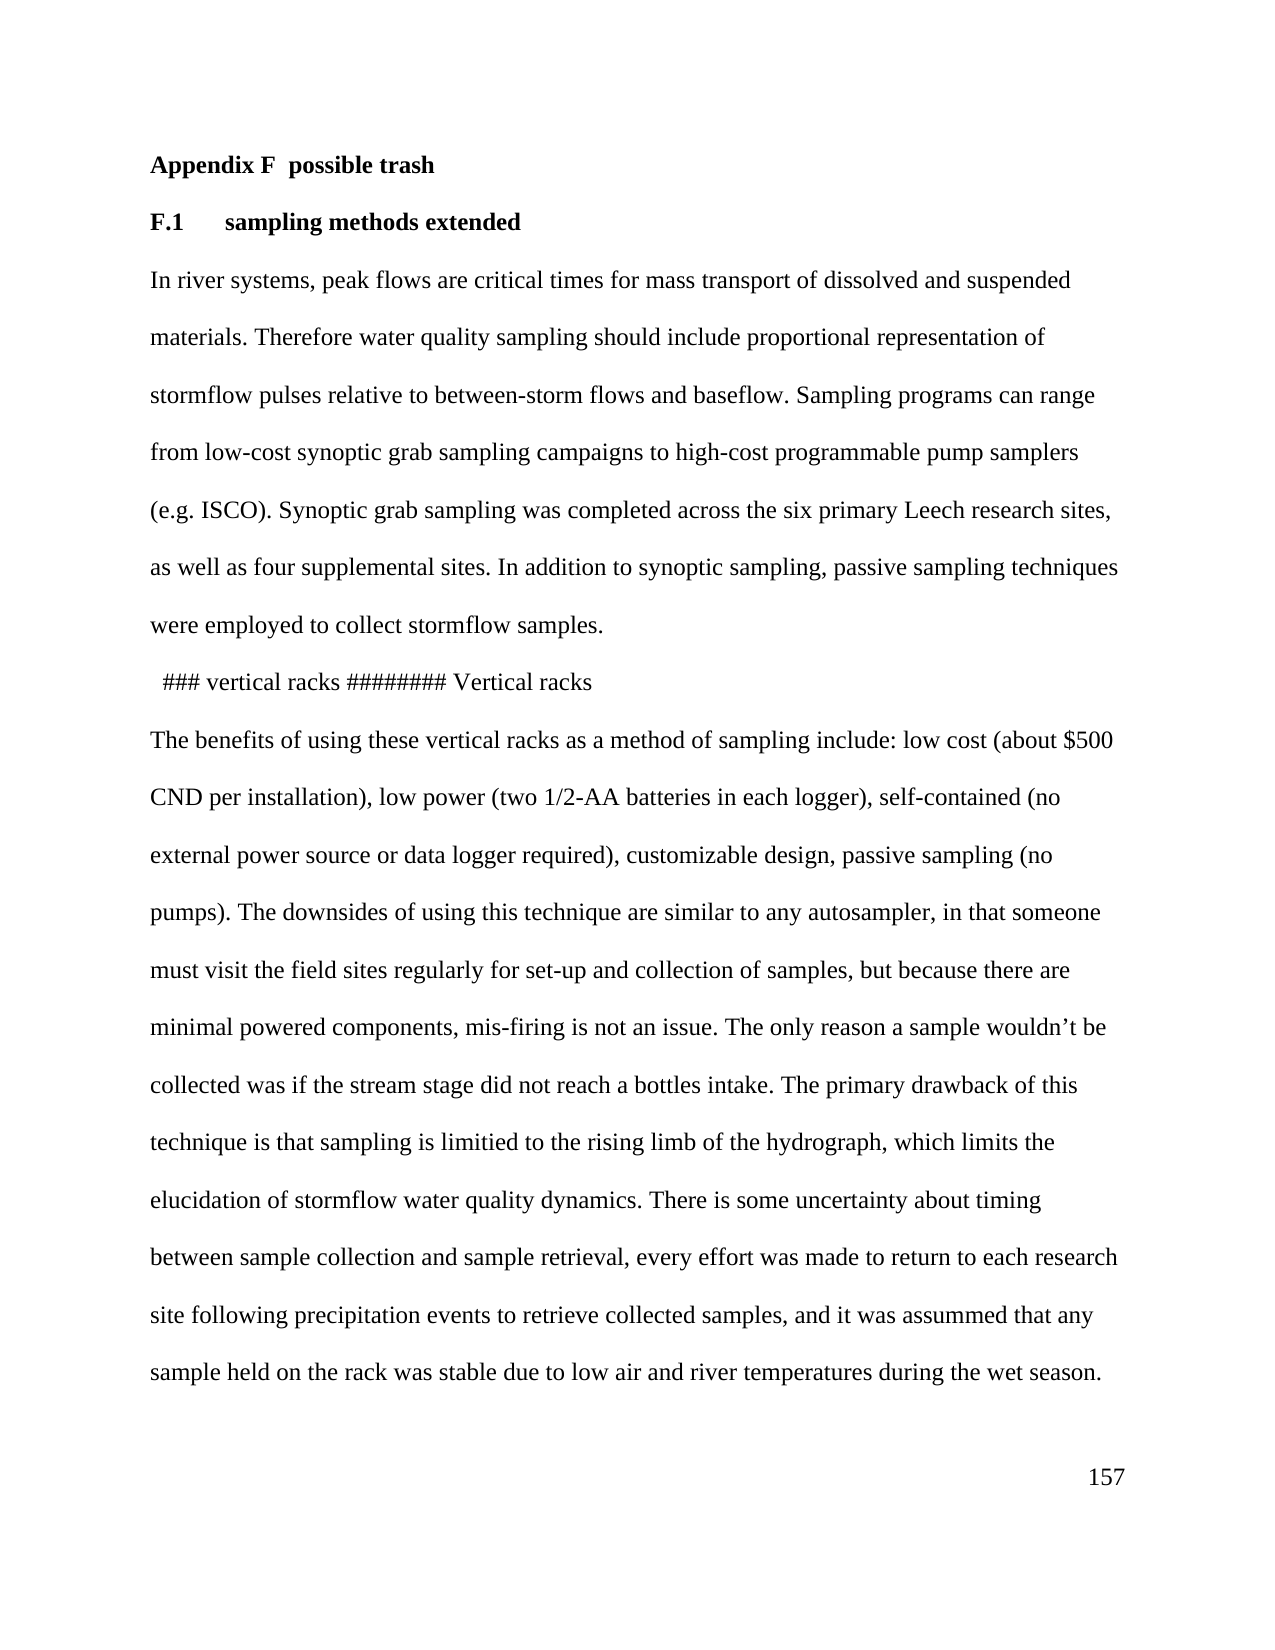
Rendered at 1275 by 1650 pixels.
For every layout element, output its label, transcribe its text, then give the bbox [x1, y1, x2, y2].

text In river systems, peak flows are critical times for mass transport of dissolved and suspended materials. Therefore water quality sampling should include proportional representation of stormflow pulses relative to between-storm flows and baseflow. Sampling programs can range from low-cost synoptic grab sampling campaigns to high-cost programmable pump samplers (e.g. ISCO). Synoptic grab sampling was completed across the six primary Leech research sites, as well as four supplemental sites. In addition to synoptic sampling, passive sampling techniques were employed to collect stormflow samples. [150, 265, 1125, 639]
subtitle possible trash [150, 150, 1125, 179]
text ### vertical racks ######## Vertical racks [150, 667, 1125, 696]
subtitle sampling methods extended [150, 207, 1125, 236]
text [150, 725, 1125, 1386]
